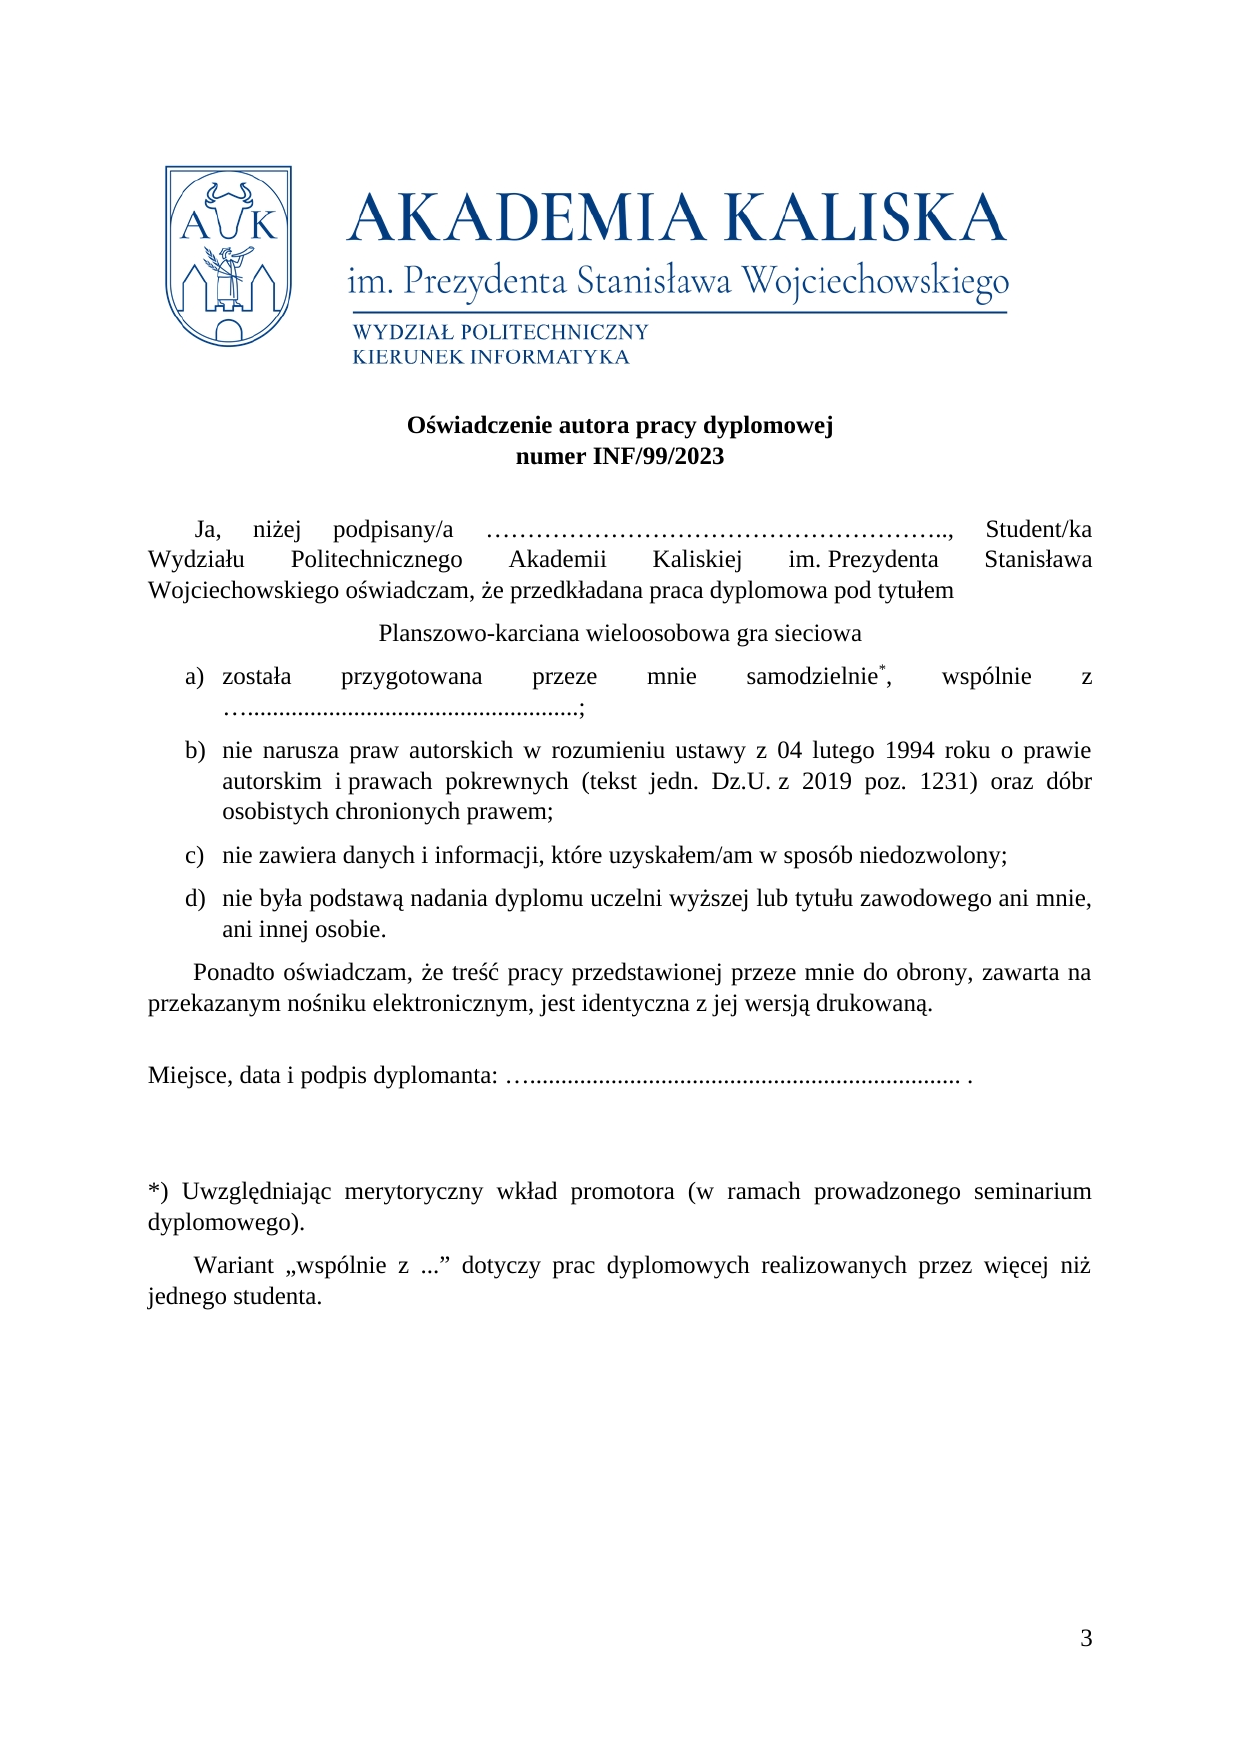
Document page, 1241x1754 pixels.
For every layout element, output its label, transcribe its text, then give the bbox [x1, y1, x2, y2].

text *) Uwzględniając merytoryczny wkład promotora (w ramach prowadzonego seminarium dyplomowego). [148, 1146, 1093, 1236]
text Wariant „wspólnie z ...” dotyczy prac dyplomowych realizowanych przez więcej niż jednego studenta. [148, 1250, 1093, 1310]
picture [147, 147, 1034, 385]
text Ja, niżej podpisany/a ……………………………………………….., Student/ka Wydziału Politechnicznego Akademii Kaliskiej im. Prezydenta Stanisława Wojciechowskiego oświadczam, że przedkładana praca dyplomowa pod tytułem [148, 514, 1093, 604]
text Planszowo-karciana wieloosobowa gra sieciowa [148, 618, 1093, 647]
list została przygotowana przeze mnie samodzielnie*, wspólnie z ….....................................................; [185, 661, 1093, 721]
list nie zawiera danych i informacji, które uzyskałem/am w sposób niedozwolony; [185, 840, 1093, 868]
text Ponadto oświadczam, że treść pracy przedstawionej przeze mnie do obrony, zawarta na przekazanym nośniku elektronicznym, jest identyczna z jej wersją drukowaną. [148, 957, 1093, 1016]
list nie była podstawą nadania dyplomu uczelni wyższej lub tytułu zawodowego ani mnie, ani innej osobie. [185, 883, 1093, 942]
list nie narusza praw autorskich w rozumieniu ustawy z 04 lutego 1994 roku o prawie autorskim i prawach pokrewnych (tekst jedn. Dz.U. z 2019 poz. 1231) oraz dóbr osobistych chronionych prawem; [185, 735, 1093, 825]
text Miejsce, data i podpis dyplomanta: …..................................................................... . [148, 1060, 1093, 1089]
text Oświadczenie autora pracy dyplomowej numer INF/99/2023 [148, 410, 1093, 470]
